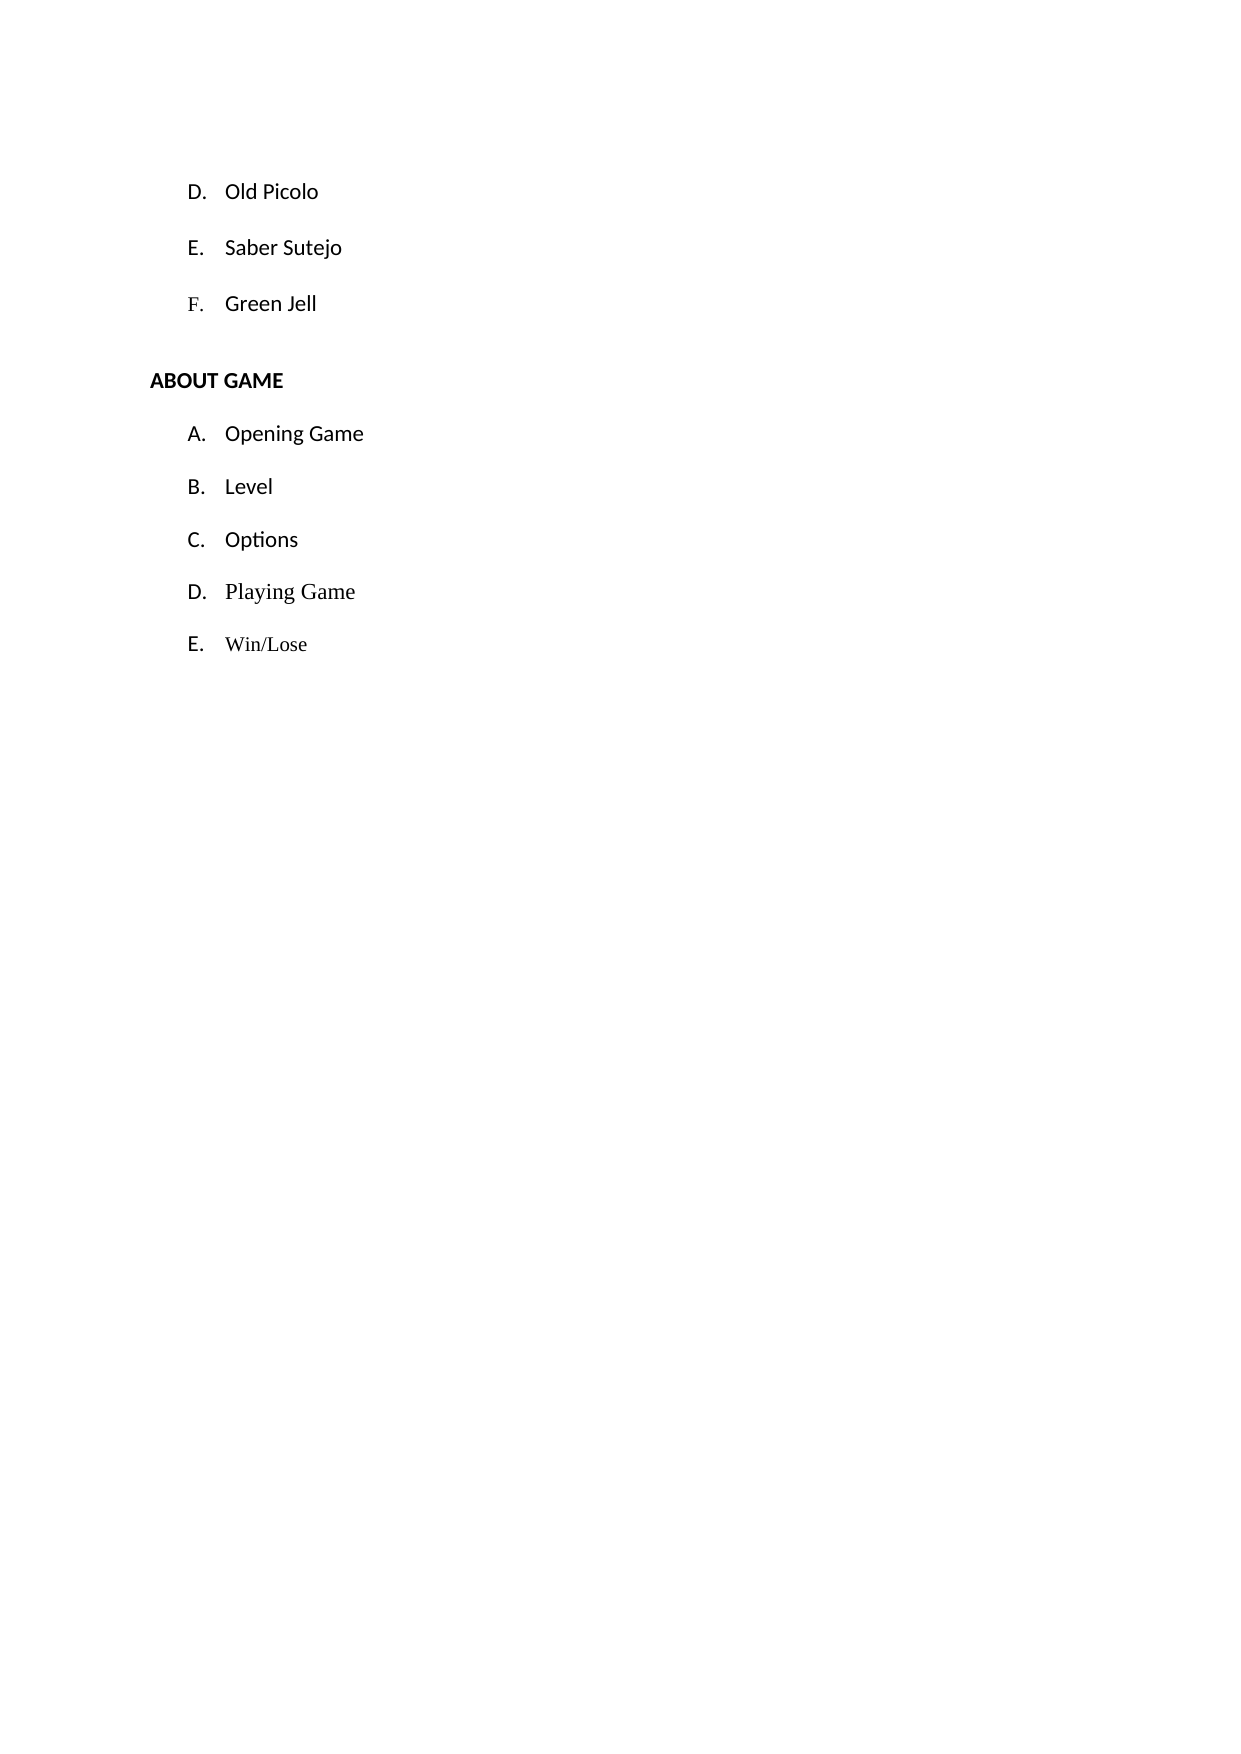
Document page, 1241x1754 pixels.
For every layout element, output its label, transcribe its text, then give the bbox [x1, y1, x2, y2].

list Opening Game [187, 419, 1090, 447]
list Green Jell [187, 289, 1090, 318]
list Level [187, 472, 1090, 500]
text ABOUT GAME [150, 366, 1090, 394]
list Win/Lose [187, 629, 1090, 657]
list Options [187, 525, 1090, 553]
list Old Picolo [187, 177, 1090, 206]
list Playing Game [187, 577, 1090, 605]
list Saber Sutejo [187, 233, 1090, 262]
